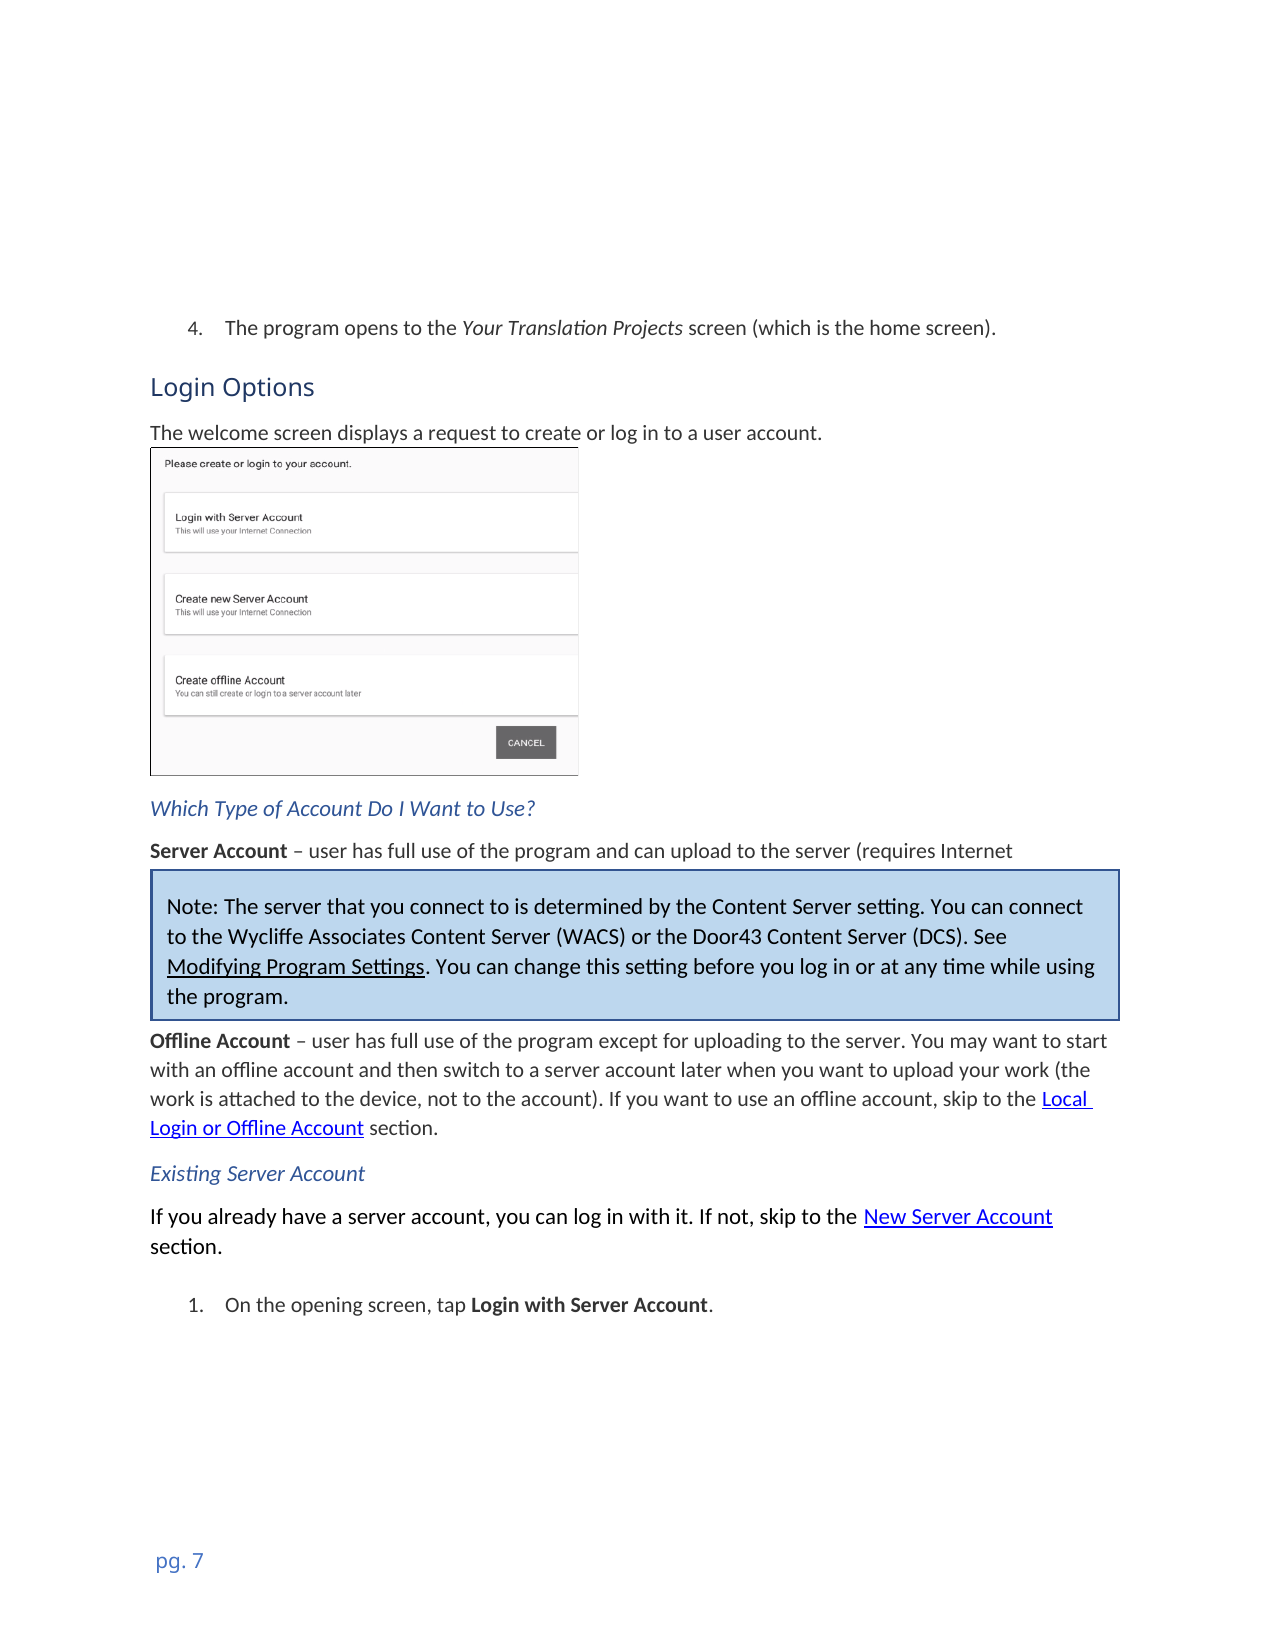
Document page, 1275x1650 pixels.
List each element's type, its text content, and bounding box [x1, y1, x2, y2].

text Server Account – user has full use of the program and can upload to the server (requires Internet connection.) [150, 837, 1125, 1009]
picture [150, 447, 579, 776]
text If you already have a server account, you can log in with it. If not, skip to the New Server Account section. [150, 1202, 1125, 1260]
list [187, 1292, 1125, 1345]
text Offline Account – user has full use of the program except for uploading to the server. You may want to start with an offline account and then switch to a server account later when you want to upload your work (the work is attached to the device, not to the account). If you want to use an offline account, skip to the Local Login or Offline Account section. [150, 1028, 1125, 1141]
subtitle Which Type of Account Do I Want to Use? [150, 794, 1125, 822]
list The program opens to the Your Translation Projects screen (which is the home screen). [187, 314, 1125, 341]
subtitle Login Options [150, 370, 1125, 404]
subtitle Existing Server Account [150, 1159, 1125, 1187]
